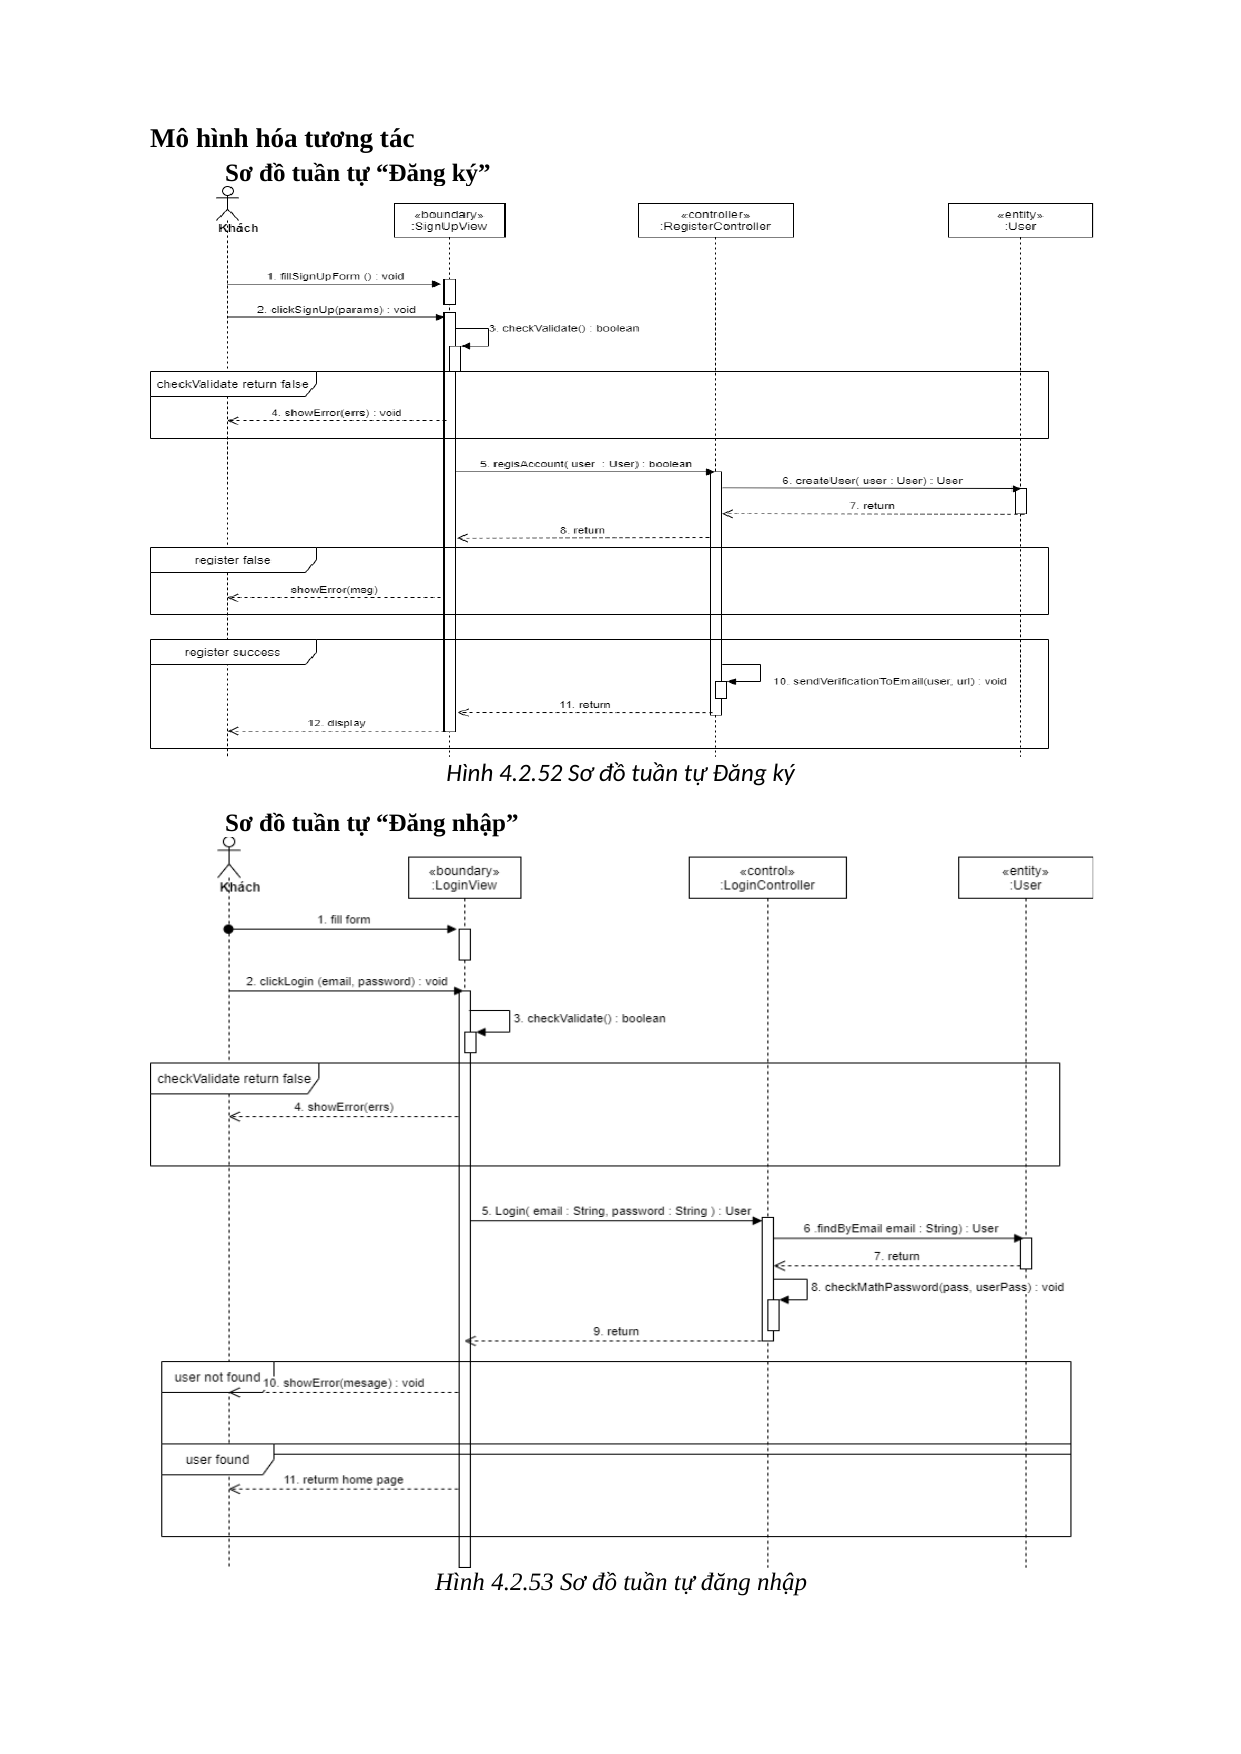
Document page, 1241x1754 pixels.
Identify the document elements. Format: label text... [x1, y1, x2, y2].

picture [150, 837, 1094, 1568]
subtitle Mô hình hóa tương tác [150, 122, 1094, 153]
subtitle Sơ đồ tuần tự “Đăng ký” [150, 158, 1094, 186]
picture [150, 186, 1094, 757]
subtitle Sơ đồ tuần tự “Đăng nhập” [150, 808, 1094, 837]
